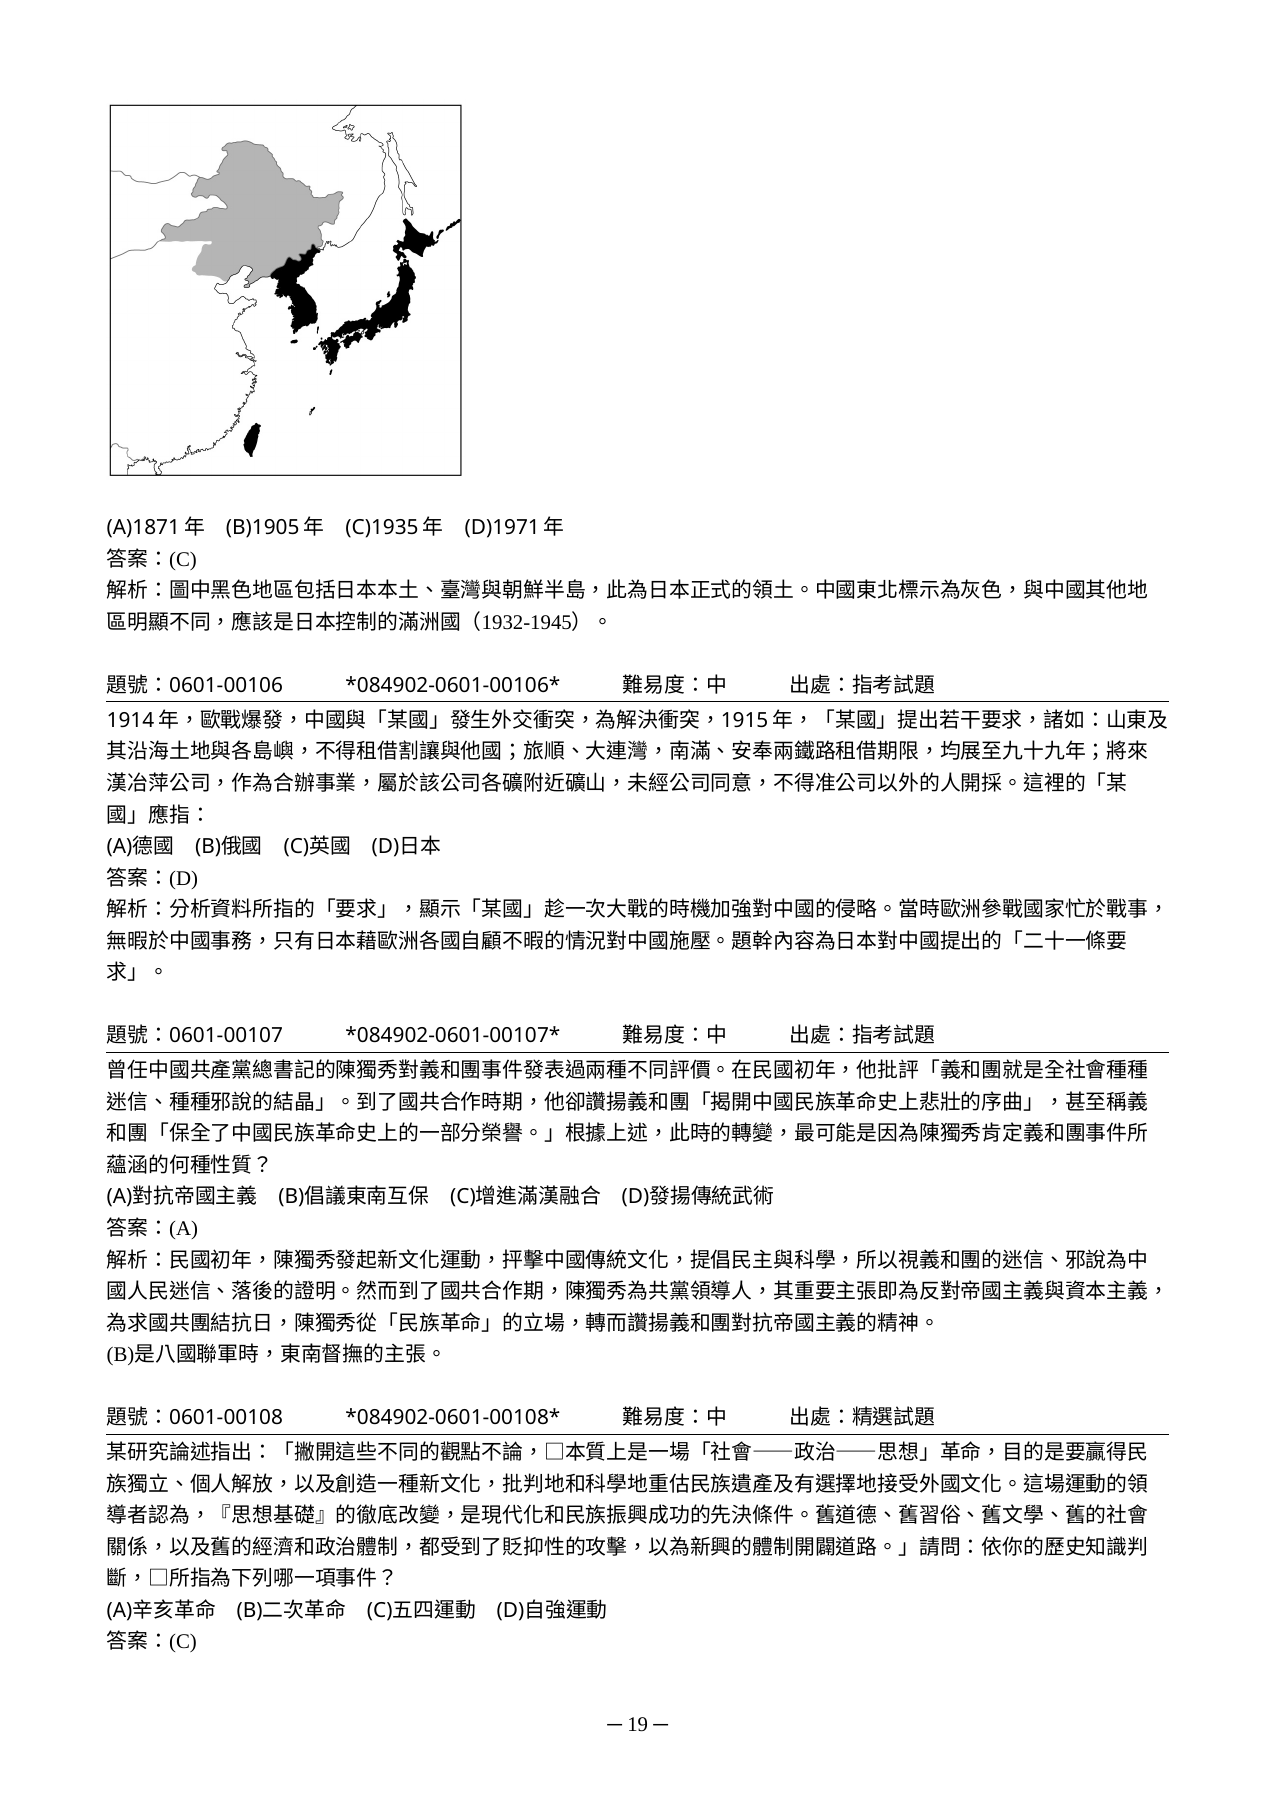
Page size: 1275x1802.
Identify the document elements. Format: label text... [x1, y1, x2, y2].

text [106, 100, 1169, 542]
text 解析：民國初年，陳獨秀發起新文化運動，抨擊中國傳統文化，提倡民主與科學，所以視義和團的迷信、邪說為中國人民迷信、落後的證明。然而到了國共合作期，陳獨秀為共黨領導人，其重要主張即為反對帝國主義與資本主義，為求國共團結抗日，陳獨秀從「民族革命」的立場，轉而讚揚義和團對抗帝國主義的精神。 (B)是八國聯軍時，東南督撫的主張。 [106, 1242, 1169, 1368]
text 1914年，歐戰爆發，中國與「某國」發生外交衝突，為解決衝突，1915年，「某國」提出若干要求，諸如：山東及其沿海土地與各島嶼，不得租借割讓與他國；旅順、大連灣，南滿、安奉兩鐵路租借期限，均展至九十九年；將來漢冶萍公司，作為合辦事業，屬於該公司各礦附近礦山，未經公司同意，不得准公司以外的人開採。這裡的「某國」應指： (A)德國 (B)俄國 (C)英國 (D)日本 [106, 702, 1169, 860]
text 答案：(C) [106, 542, 1169, 573]
text 某研究論述指出：「撇開這些不同的觀點不論，□本質上是一場「社會——政治——思想」革命，目的是要贏得民族獨立、個人解放，以及創造一種新文化，批判地和科學地重估民族遺產及有選擇地接受外國文化。這場運動的領導者認為，『思想基礎』的徹底改變，是現代化和民族振興成功的先決條件。舊道德、舊習俗、舊文學、舊的社會關係，以及舊的經濟和政治體制，都受到了貶抑性的攻擊，以為新興的體制開闢道路。」請問：依你的歷史知識判斷，□所指為下列哪一項事件？ (A)辛亥革命 (B)二次革命 (C)五四運動 (D)自強運動 [106, 1435, 1169, 1624]
text 題號：0601-00107 *084902-0601-00107* 難易度：中 出處：指考試題 [106, 1018, 1169, 1052]
text 解析：分析資料所指的「要求」，顯示「某國」趁一次大戰的時機加強對中國的侵略。當時歐洲參戰國家忙於戰事，無暇於中國事務，只有日本藉歐洲各國自顧不暇的情況對中國施壓。題幹內容為日本對中國提出的「二十一條要求」。 [106, 892, 1169, 987]
text 題號：0601-00106 *084902-0601-00106* 難易度：中 出處：指考試題 [106, 668, 1169, 701]
picture [106, 99, 466, 480]
text 答案：(A) [106, 1211, 1169, 1242]
text 題號：0601-00108 *084902-0601-00108* 難易度：中 出處：精選試題 [106, 1400, 1169, 1434]
text 曾任中國共產黨總書記的陳獨秀對義和團事件發表過兩種不同評價。在民國初年，他批評「義和團就是全社會種種迷信、種種邪說的結晶」。到了國共合作時期，他卻讚揚義和團「揭開中國民族革命史上悲壯的序曲」，甚至稱義和團「保全了中國民族革命史上的一部分榮譽。」根據上述，此時的轉變，最可能是因為陳獨秀肯定義和團事件所蘊涵的何種性質？ (A)對抗帝國主義 (B)倡議東南互保 (C)增進滿漢融合 (D)發揚傳統武術 [106, 1053, 1169, 1211]
text 解析：圖中黑色地區包括日本本土、臺灣與朝鮮半島，此為日本正式的領土。中國東北標示為灰色，與中國其他地區明顯不同，應該是日本控制的滿洲國（1932-1945）。 [106, 573, 1169, 636]
text 答案：(D) [106, 860, 1169, 892]
text 答案：(C) [106, 1624, 1169, 1656]
